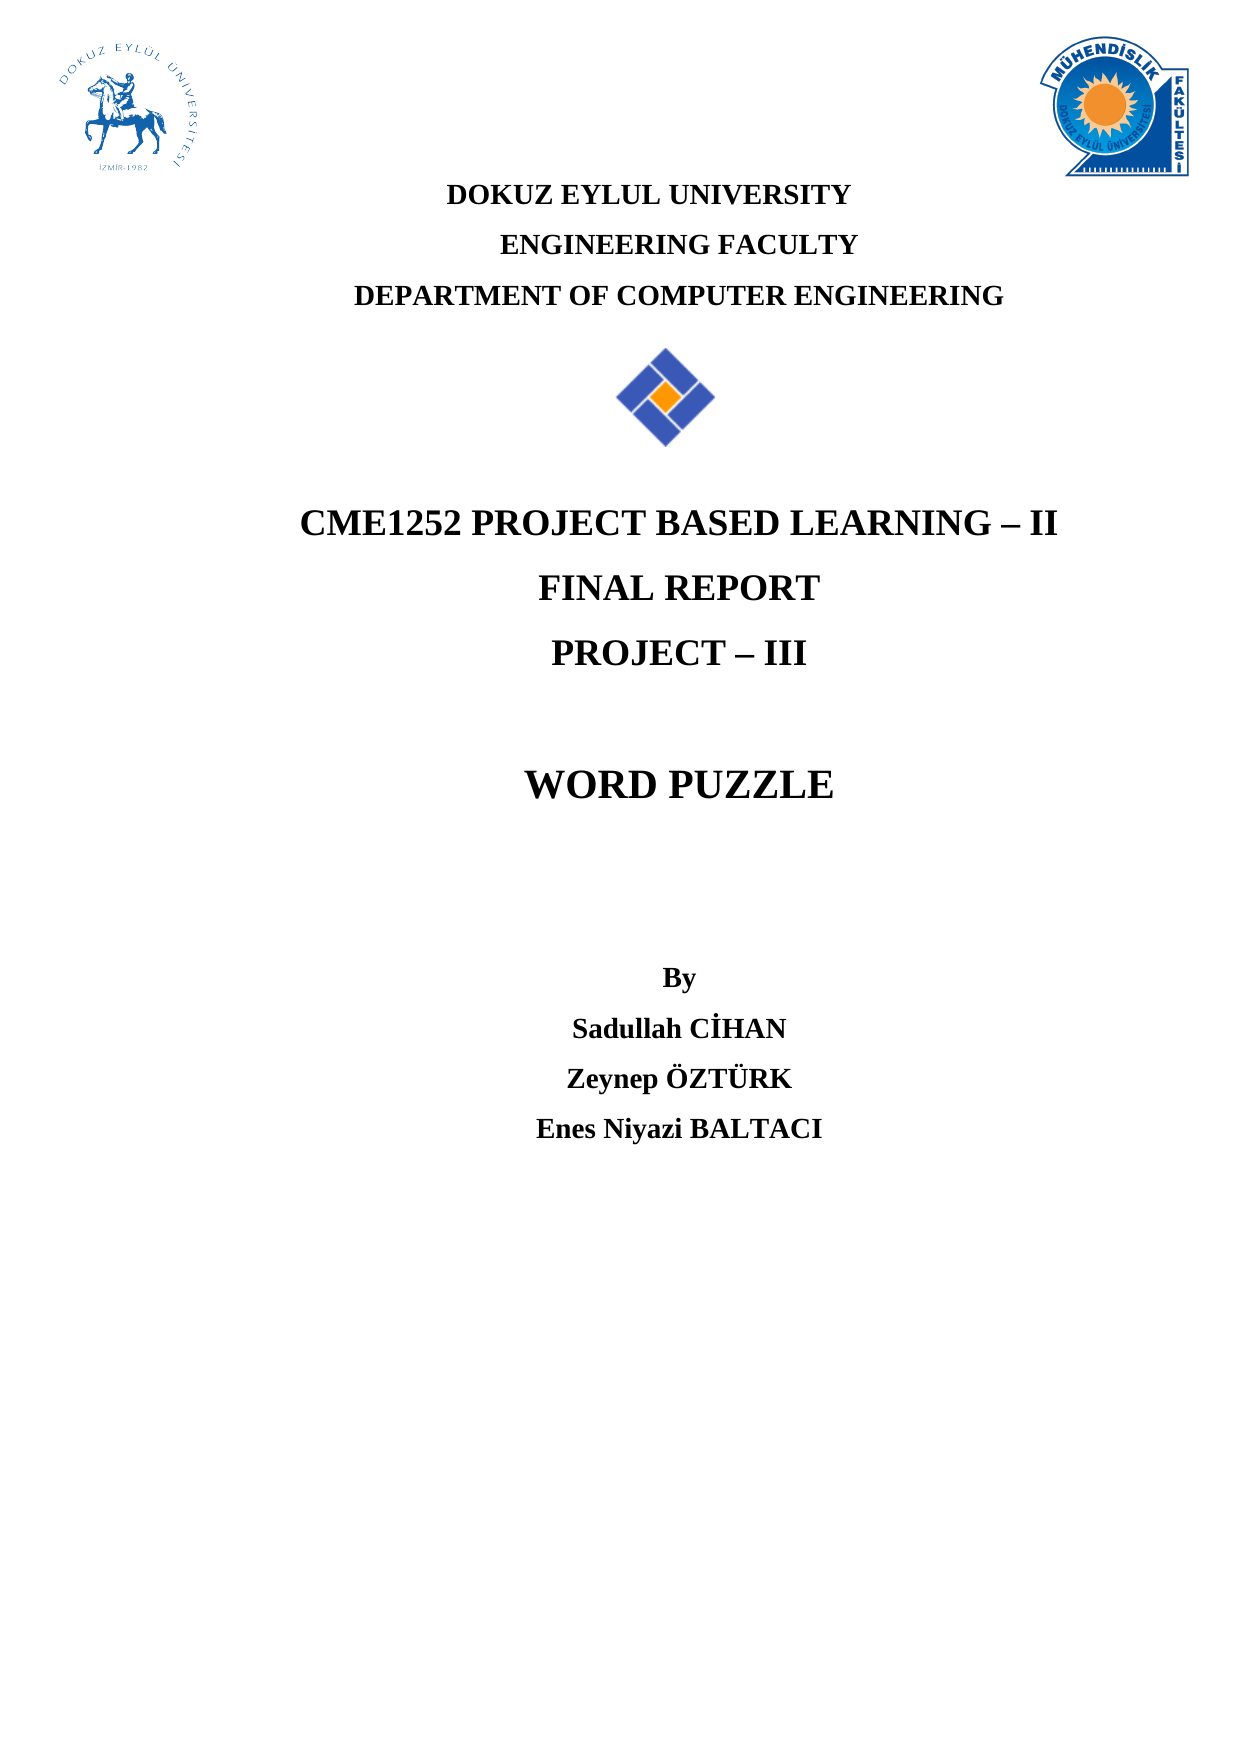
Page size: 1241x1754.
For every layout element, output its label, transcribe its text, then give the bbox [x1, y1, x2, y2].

text PROJECT – III [236, 630, 1092, 673]
text By [236, 961, 1092, 994]
picture [604, 348, 732, 447]
text CME1252 PROJECT BASED LEARNING – II [236, 501, 1092, 544]
text Zeynep ÖZTÜRK [236, 1061, 1092, 1095]
text DOKUZ EYLUL UNIVERSITY [236, 177, 1092, 211]
text Enes Niyazi BALTACI [236, 1112, 1092, 1145]
text DEPARTMENT OF COMPUTER ENGINEERING [236, 278, 1092, 311]
text FINAL REPORT [236, 565, 1092, 608]
text ENGINEERING FACULTY [236, 227, 1092, 261]
picture [1032, 24, 1197, 189]
text Sadullah CİHAN [236, 1011, 1092, 1044]
text WORD PUZZLE [236, 759, 1092, 807]
picture [58, 37, 198, 177]
